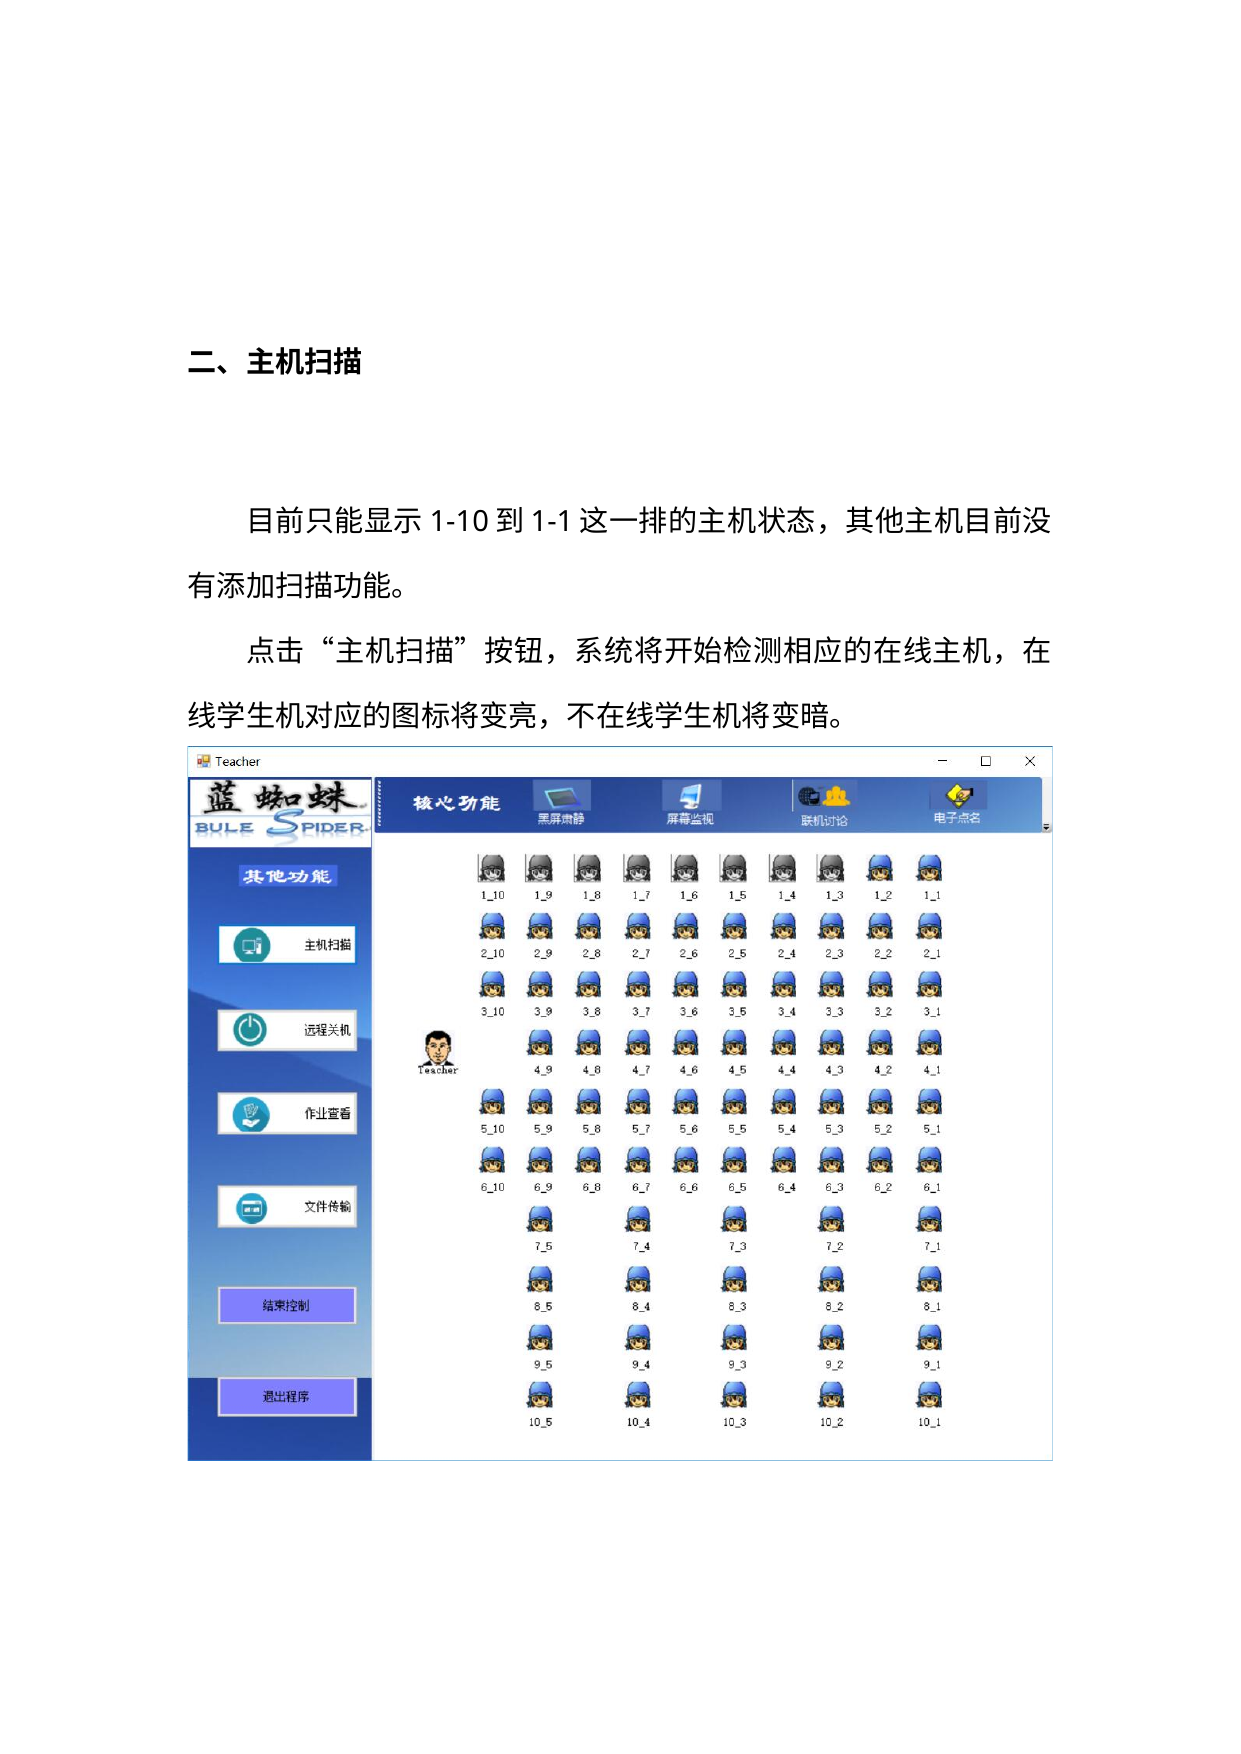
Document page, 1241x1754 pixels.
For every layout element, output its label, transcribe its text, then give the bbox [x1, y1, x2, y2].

picture [187, 746, 1053, 1461]
subtitle 二、主机扫描 [187, 327, 1053, 392]
text 点击“主机扫描”按钮，系统将开始检测相应的在线主机，在线学生机对应的图标将变亮，不在线学生机将变暗。 [187, 616, 1053, 746]
text 目前只能显示1-10到1-1这一排的主机状态，其他主机目前没有添加扫描功能。 [187, 486, 1053, 616]
